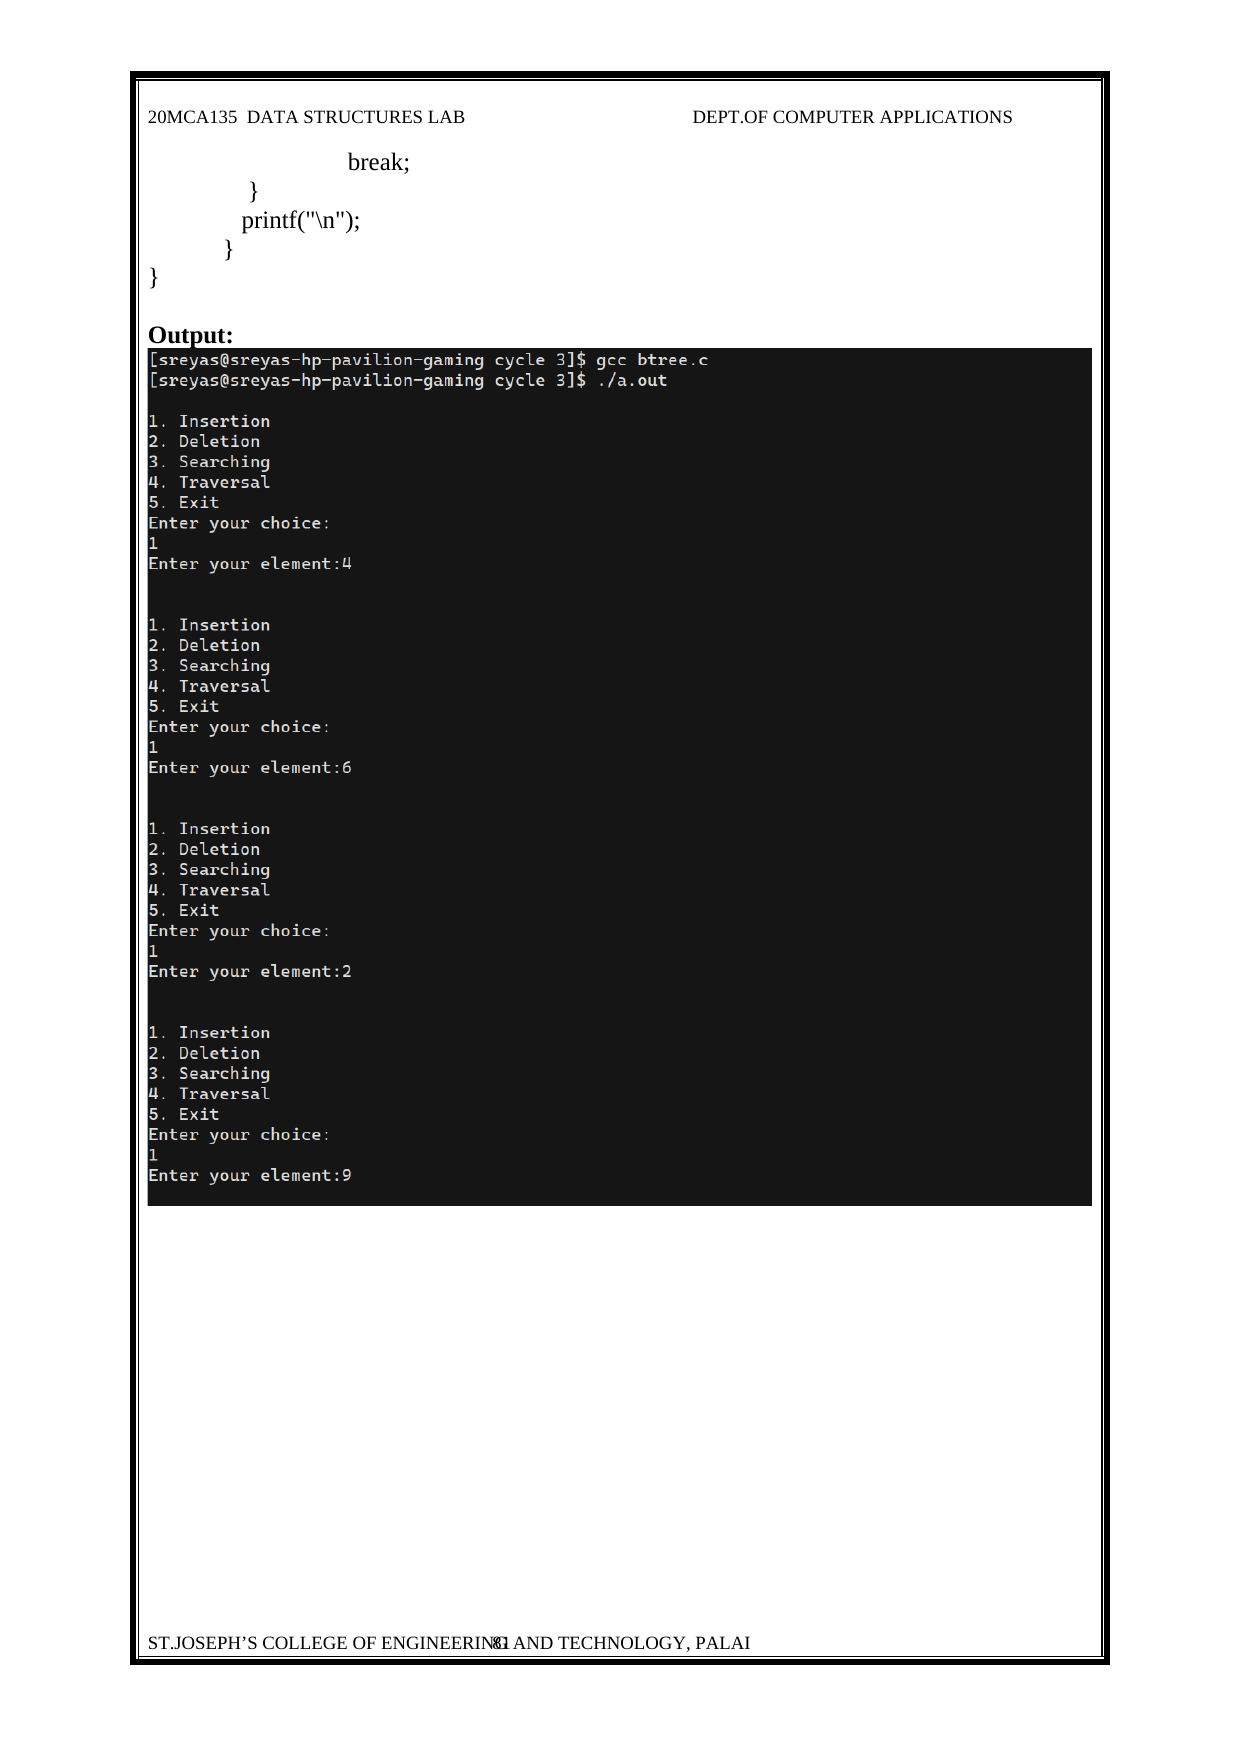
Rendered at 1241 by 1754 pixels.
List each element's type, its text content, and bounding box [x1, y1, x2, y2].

text } [148, 262, 1093, 291]
text break; [148, 147, 1093, 176]
text } [148, 176, 1093, 205]
text } [148, 234, 1093, 262]
picture [147, 348, 1092, 1206]
text printf("\n"); [148, 205, 1093, 234]
